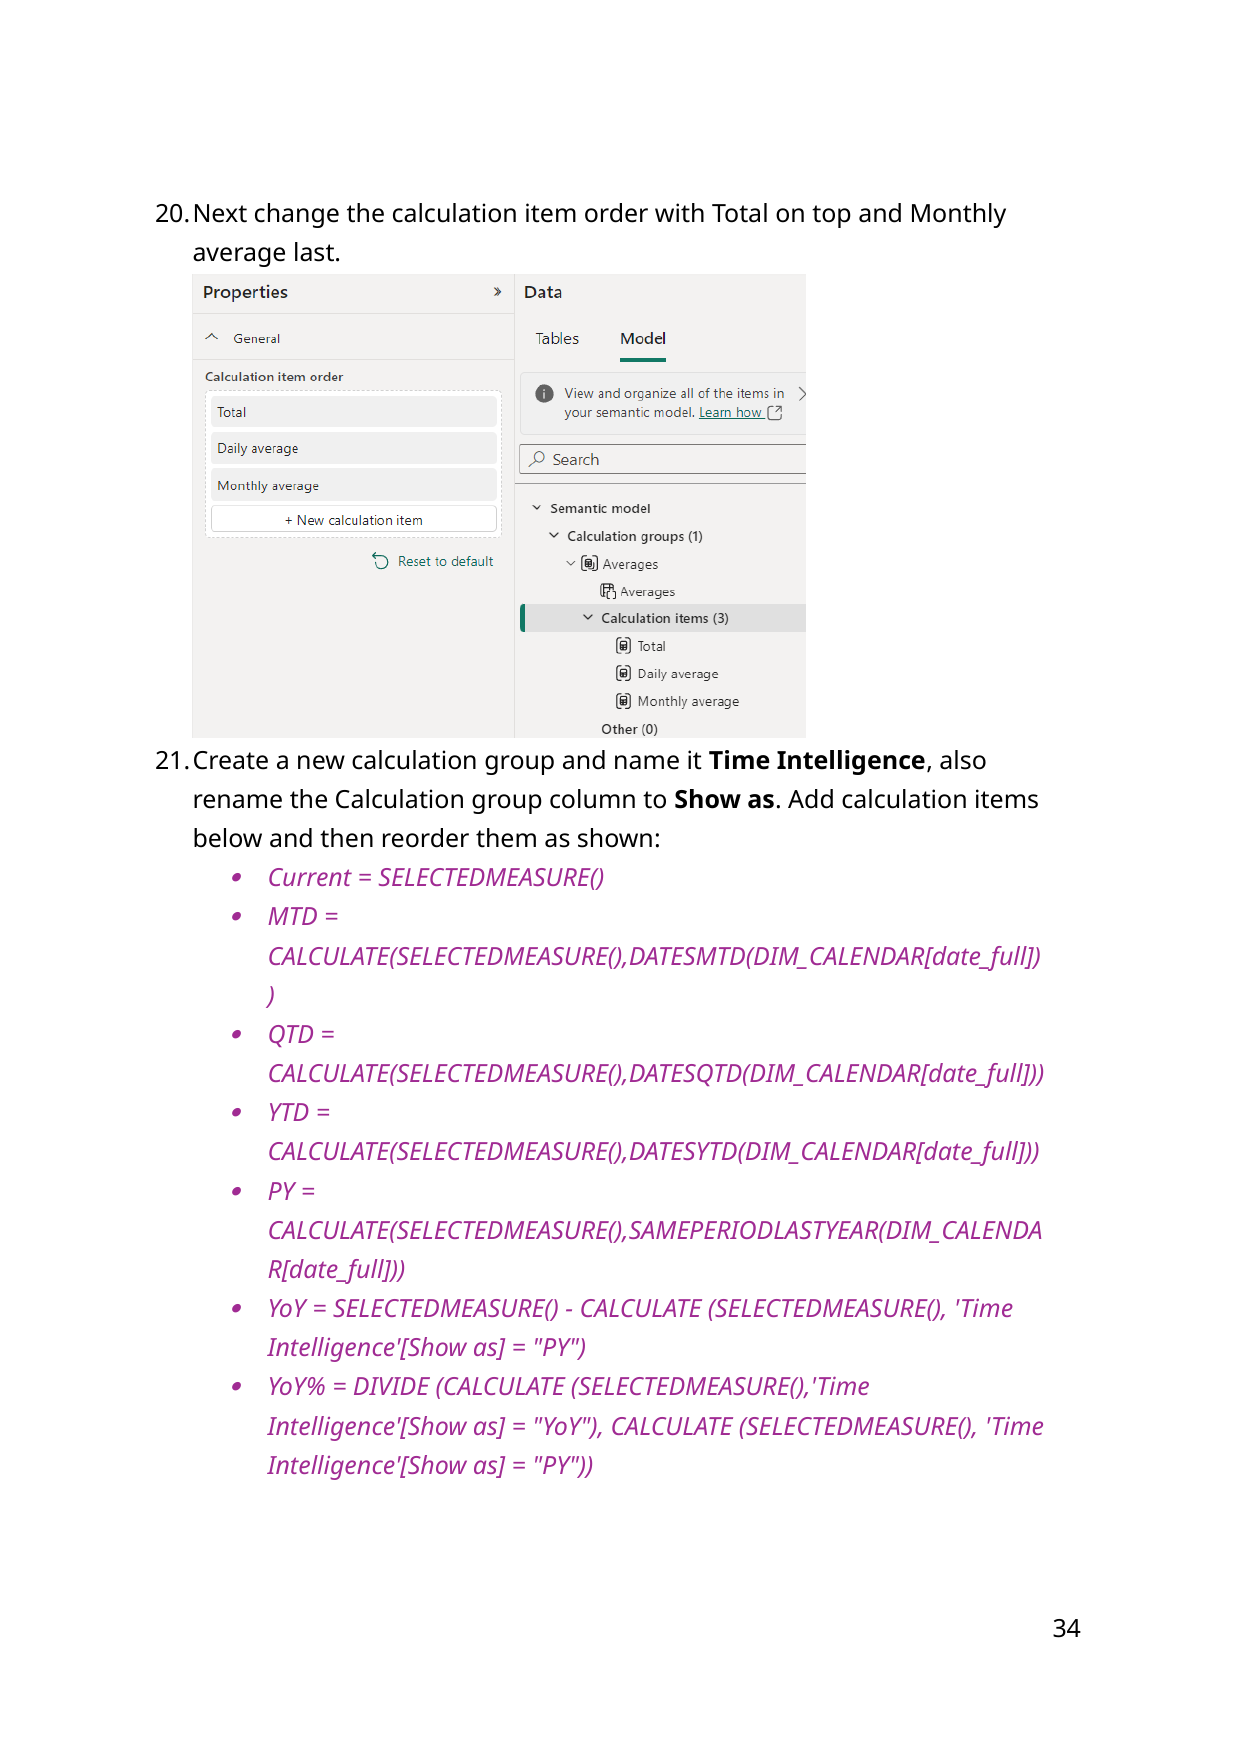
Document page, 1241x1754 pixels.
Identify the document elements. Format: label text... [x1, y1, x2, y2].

list YoY% = DIVIDE (CALCULATE (SELECTEDMEASURE(),'Time Intelligence'[Show as] = "YoY"), CALCULATE (SELECTEDMEASURE(), 'Time Intelligence'[Show as] = "PY")) [230, 1369, 1051, 1481]
list YTD = CALCULATE(SELECTEDMEASURE(),DATESYTD(DIM_CALENDAR[date_full])) [230, 1095, 1051, 1168]
list Create a new calculation group and name it Time Intelligence, also rename the Calculation group column to Show as. Add calculation items below and then reorder them as shown: [155, 742, 1051, 855]
list PY = CALCULATE(SELECTEDMEASURE(),SAMEPERIODLASTYEAR(DIM_CALENDAR[date_full])) [230, 1173, 1051, 1286]
picture [192, 274, 806, 738]
list YoY = SELECTEDMEASURE() - CALCULATE (SELECTEDMEASURE(), 'Time Intelligence'[Show as] = "PY") [230, 1291, 1051, 1364]
list MTD = CALCULATE(SELECTEDMEASURE(),DATESMTD(DIM_CALENDAR[date_full])) [230, 899, 1051, 1011]
list QTD = CALCULATE(SELECTEDMEASURE(),DATESQTD(DIM_CALENDAR[date_full])) [230, 1016, 1051, 1090]
list Current = SELECTEDMEASURE() [230, 860, 1051, 894]
